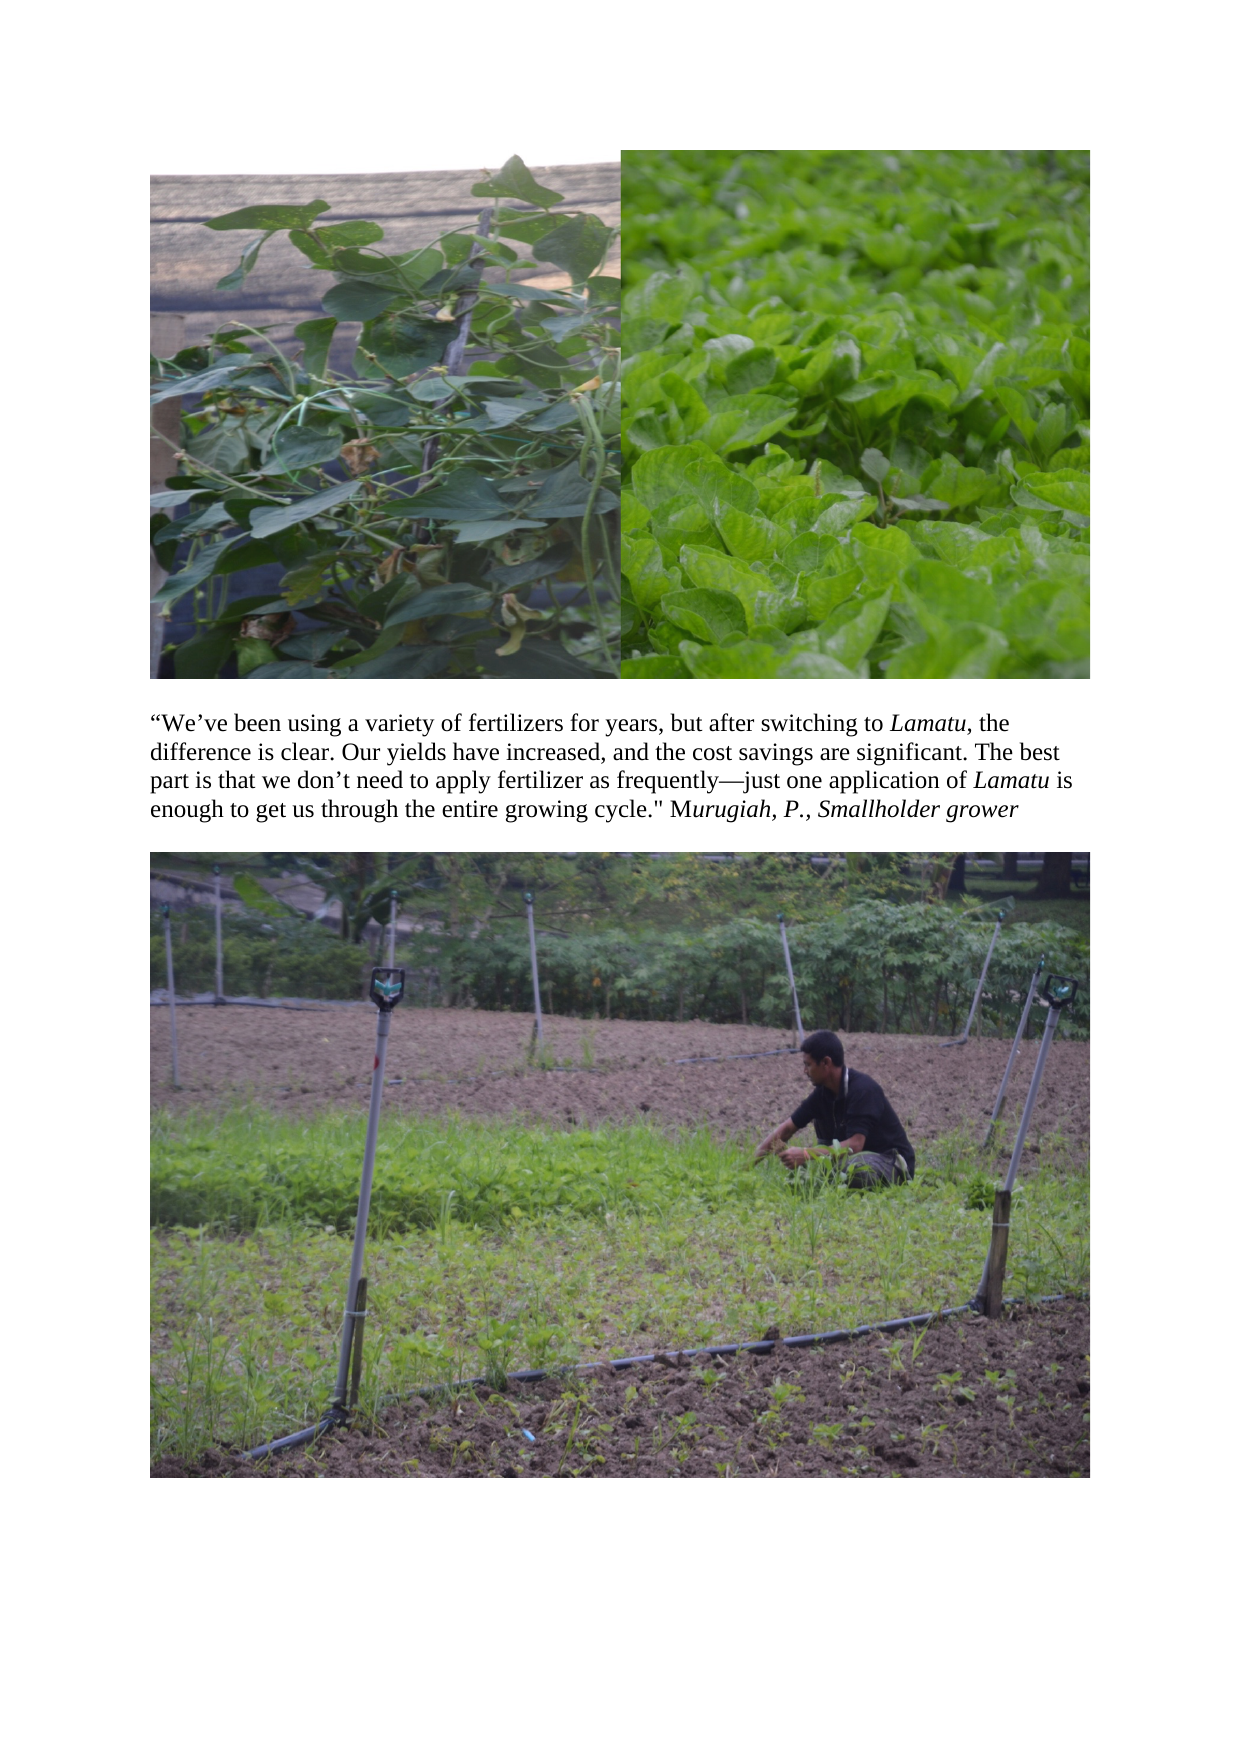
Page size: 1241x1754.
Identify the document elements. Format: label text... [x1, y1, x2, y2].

text “We’ve been using a variety of fertilizers for years, but after switching to Lamatu, the difference is clear. Our yields have increased, and the cost savings are significant. The best part is that we don’t need to apply fertilizer as frequently—just one application of Lamatu is enough to get us through the entire growing cycle." Murugiah, P., Smallholder grower [150, 708, 1090, 823]
picture [150, 150, 1091, 679]
picture [150, 852, 1091, 1478]
